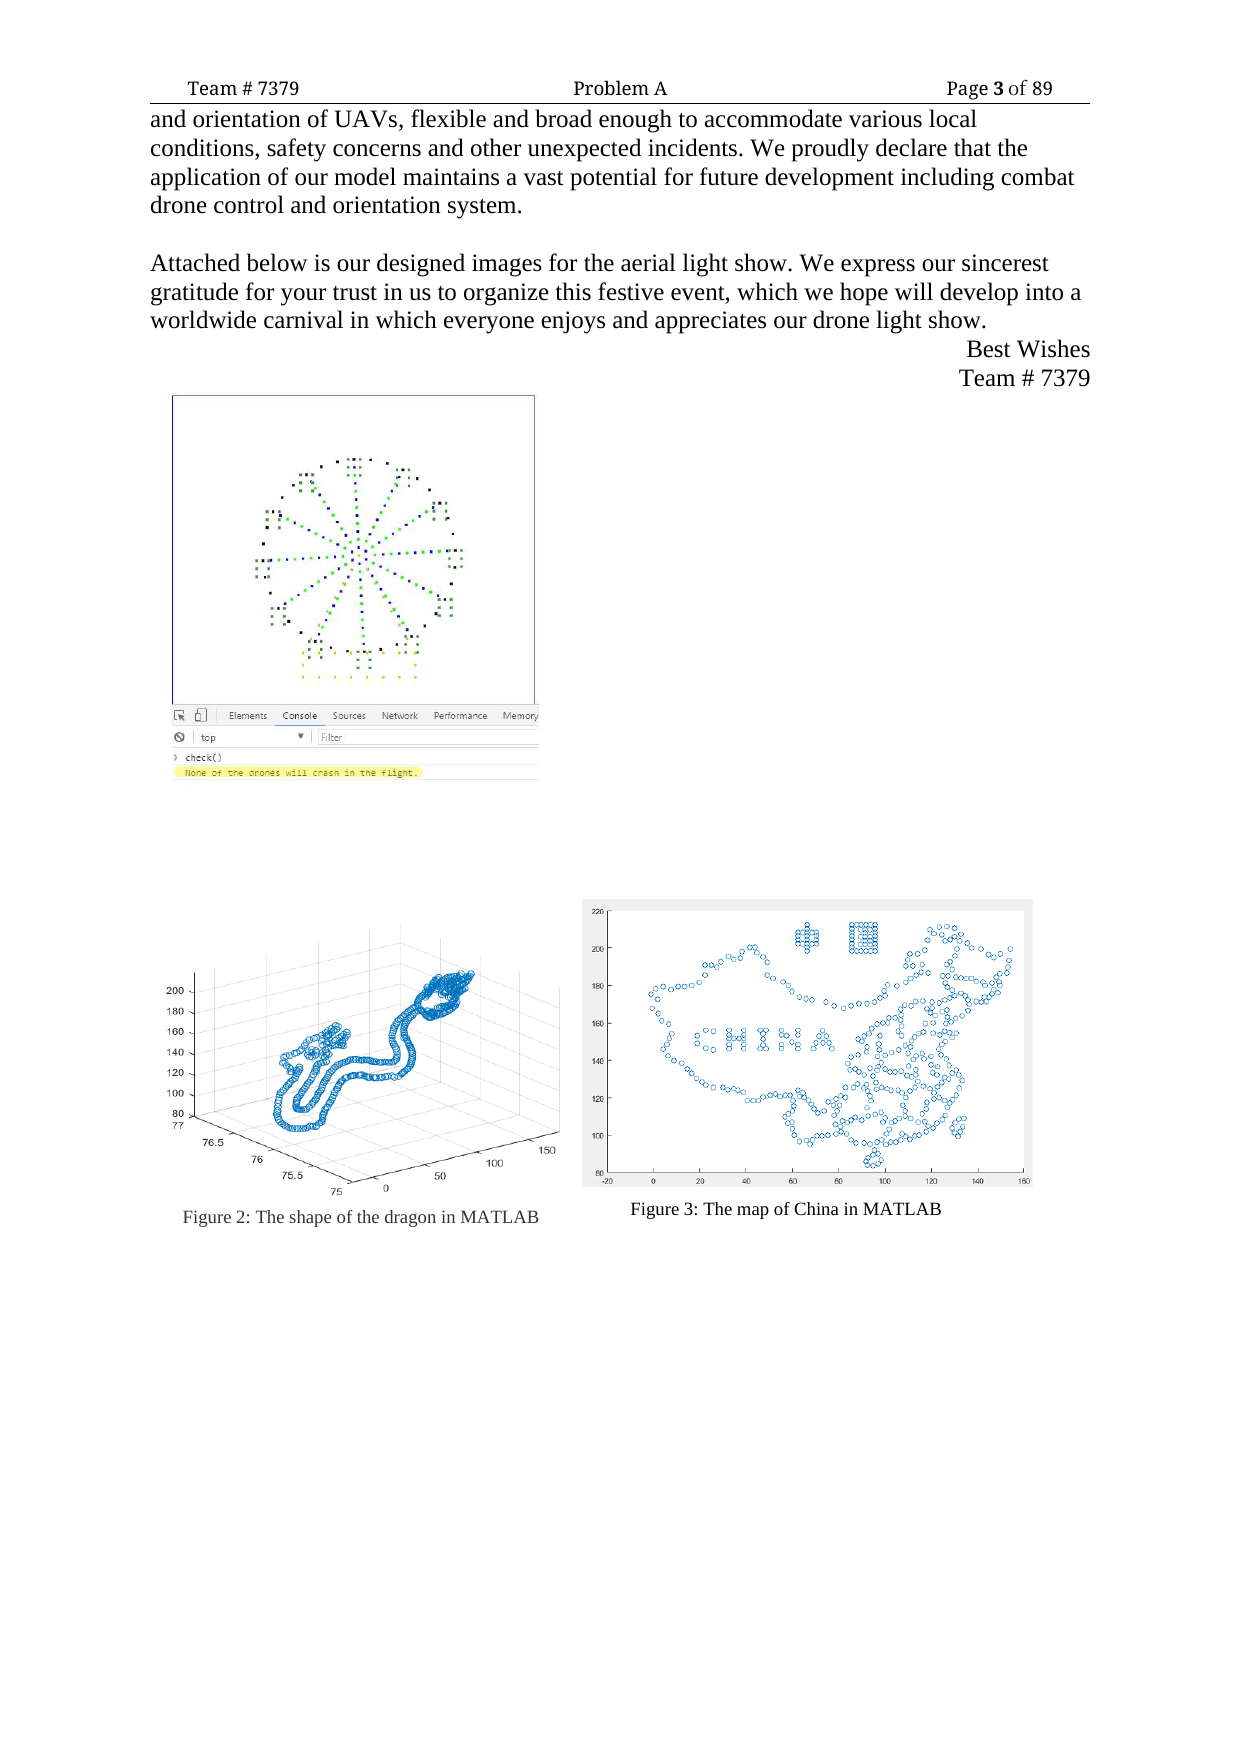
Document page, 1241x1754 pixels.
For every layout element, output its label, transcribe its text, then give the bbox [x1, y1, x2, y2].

text Team # 7379 [150, 363, 1090, 392]
picture [172, 391, 539, 785]
picture [158, 910, 571, 1202]
text Attached below is our designed images for the aerial light show. We express our sincerest gratitude for your trust in us to organize this festive event, which we hope will develop into a worldwide carnival in which everyone enjoys and appreciates our drone light show. [150, 248, 1090, 334]
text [150, 104, 1090, 219]
text Best Wishes [150, 334, 1090, 363]
picture [582, 899, 1033, 1187]
